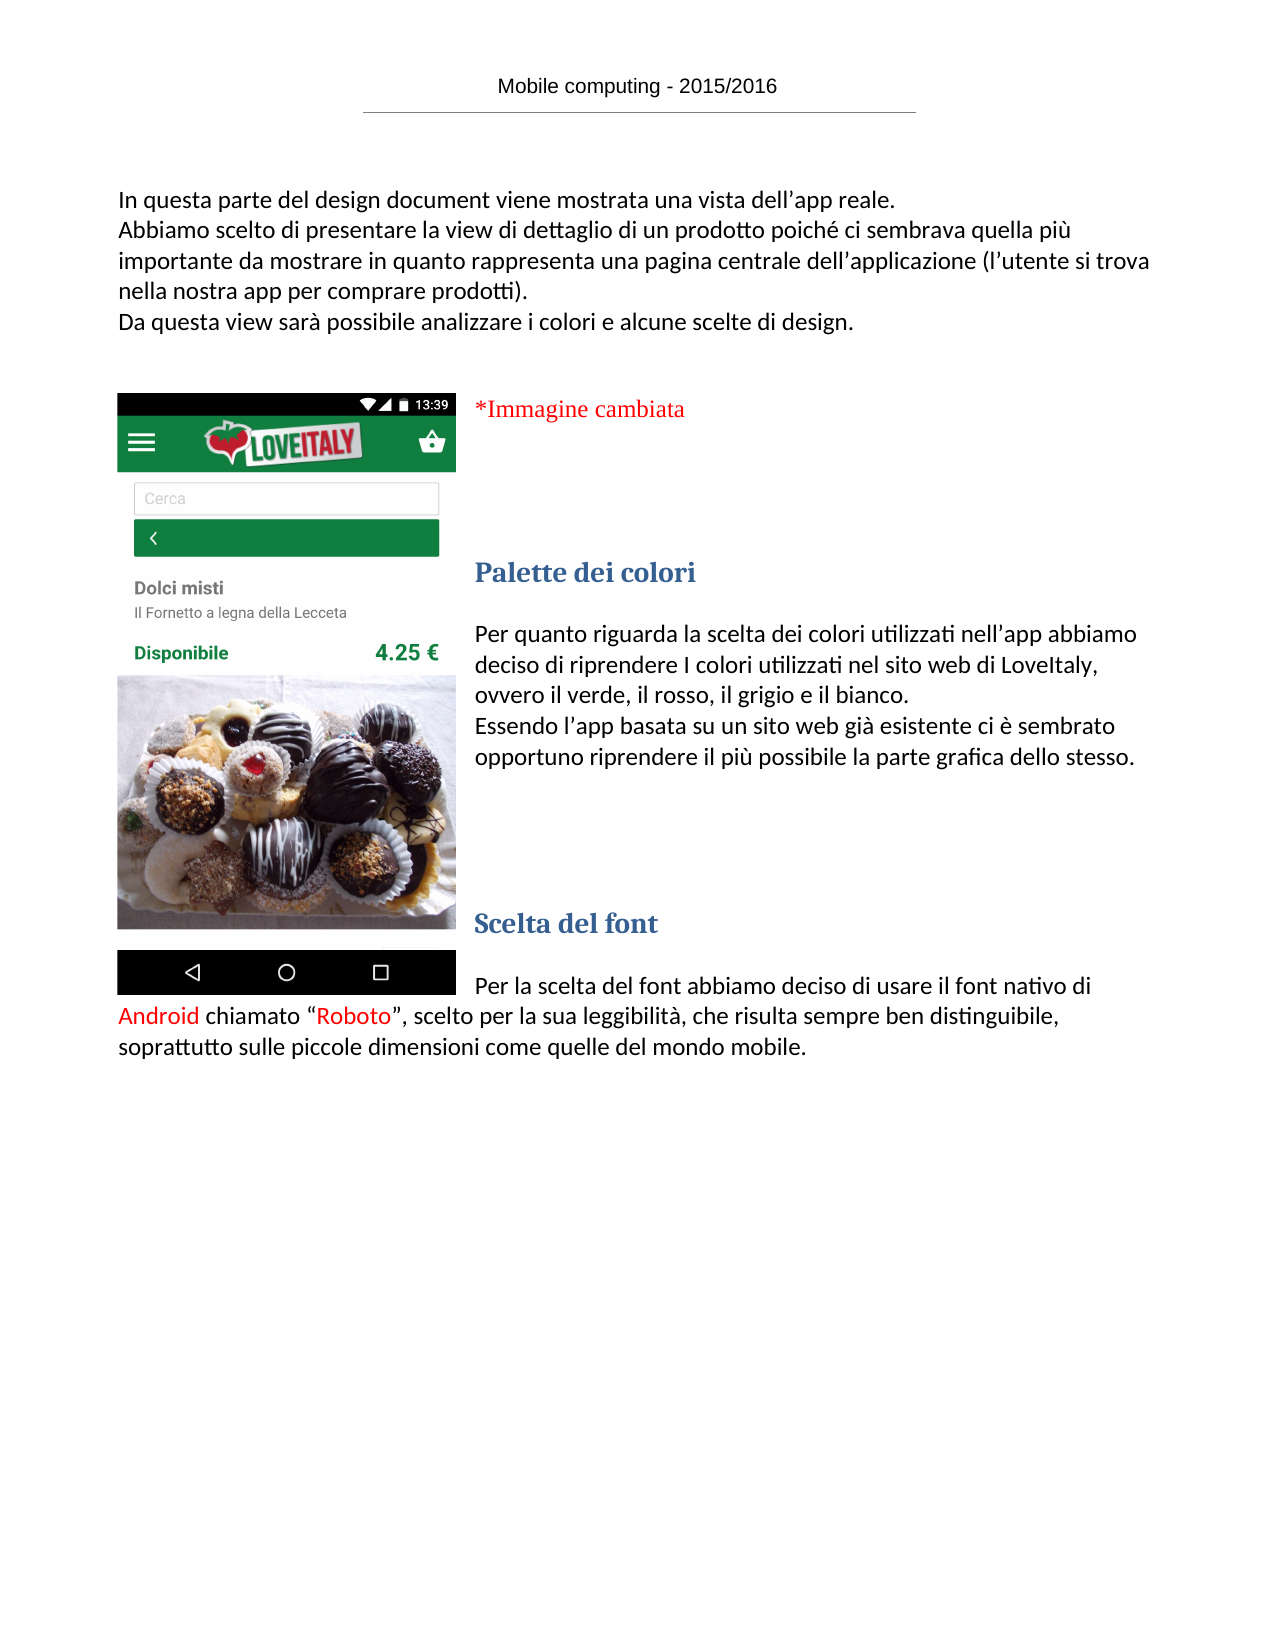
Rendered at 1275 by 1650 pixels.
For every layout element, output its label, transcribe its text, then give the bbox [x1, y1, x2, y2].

text Abbiamo scelto di presentare la view di dettaglio di un prodotto poiché ci sembrava quella più importante da mostrare in quanto rappresenta una pagina centrale dell’applicazione (l’utente si trova nella nostra app per comprare prodotti). [118, 214, 1157, 306]
text Per quanto riguarda la scelta dei colori utilizzati nell’app abbiamo deciso di riprendere I colori utilizzati nel sito web di LoveItaly, ovvero il verde, il rosso, il grigio e il bianco. [118, 619, 1157, 710]
text Essendo l’app basata su un sito web già esistente ci è sembrato opportuno riprendere il più possibile la parte grafica dello stesso. [118, 710, 1157, 771]
subtitle Scelta del font [118, 907, 1157, 941]
text Per la scelta del font abbiamo deciso di usare il font nativo di Android chiamato “Roboto”, scelto per la sua leggibilità, che risulta sempre ben distinguibile, soprattutto sulle piccole dimensioni come quelle del mondo mobile. [118, 970, 1157, 1061]
picture [117, 393, 456, 995]
subtitle Palette dei colori [118, 556, 1157, 590]
text In questa parte del design document viene mostrata una vista dell’app reale. [118, 184, 1157, 214]
text *Immagine cambiata [118, 394, 1157, 423]
text Da questa view sarà possibile analizzare i colori e alcune scelte di design. [118, 306, 1157, 337]
